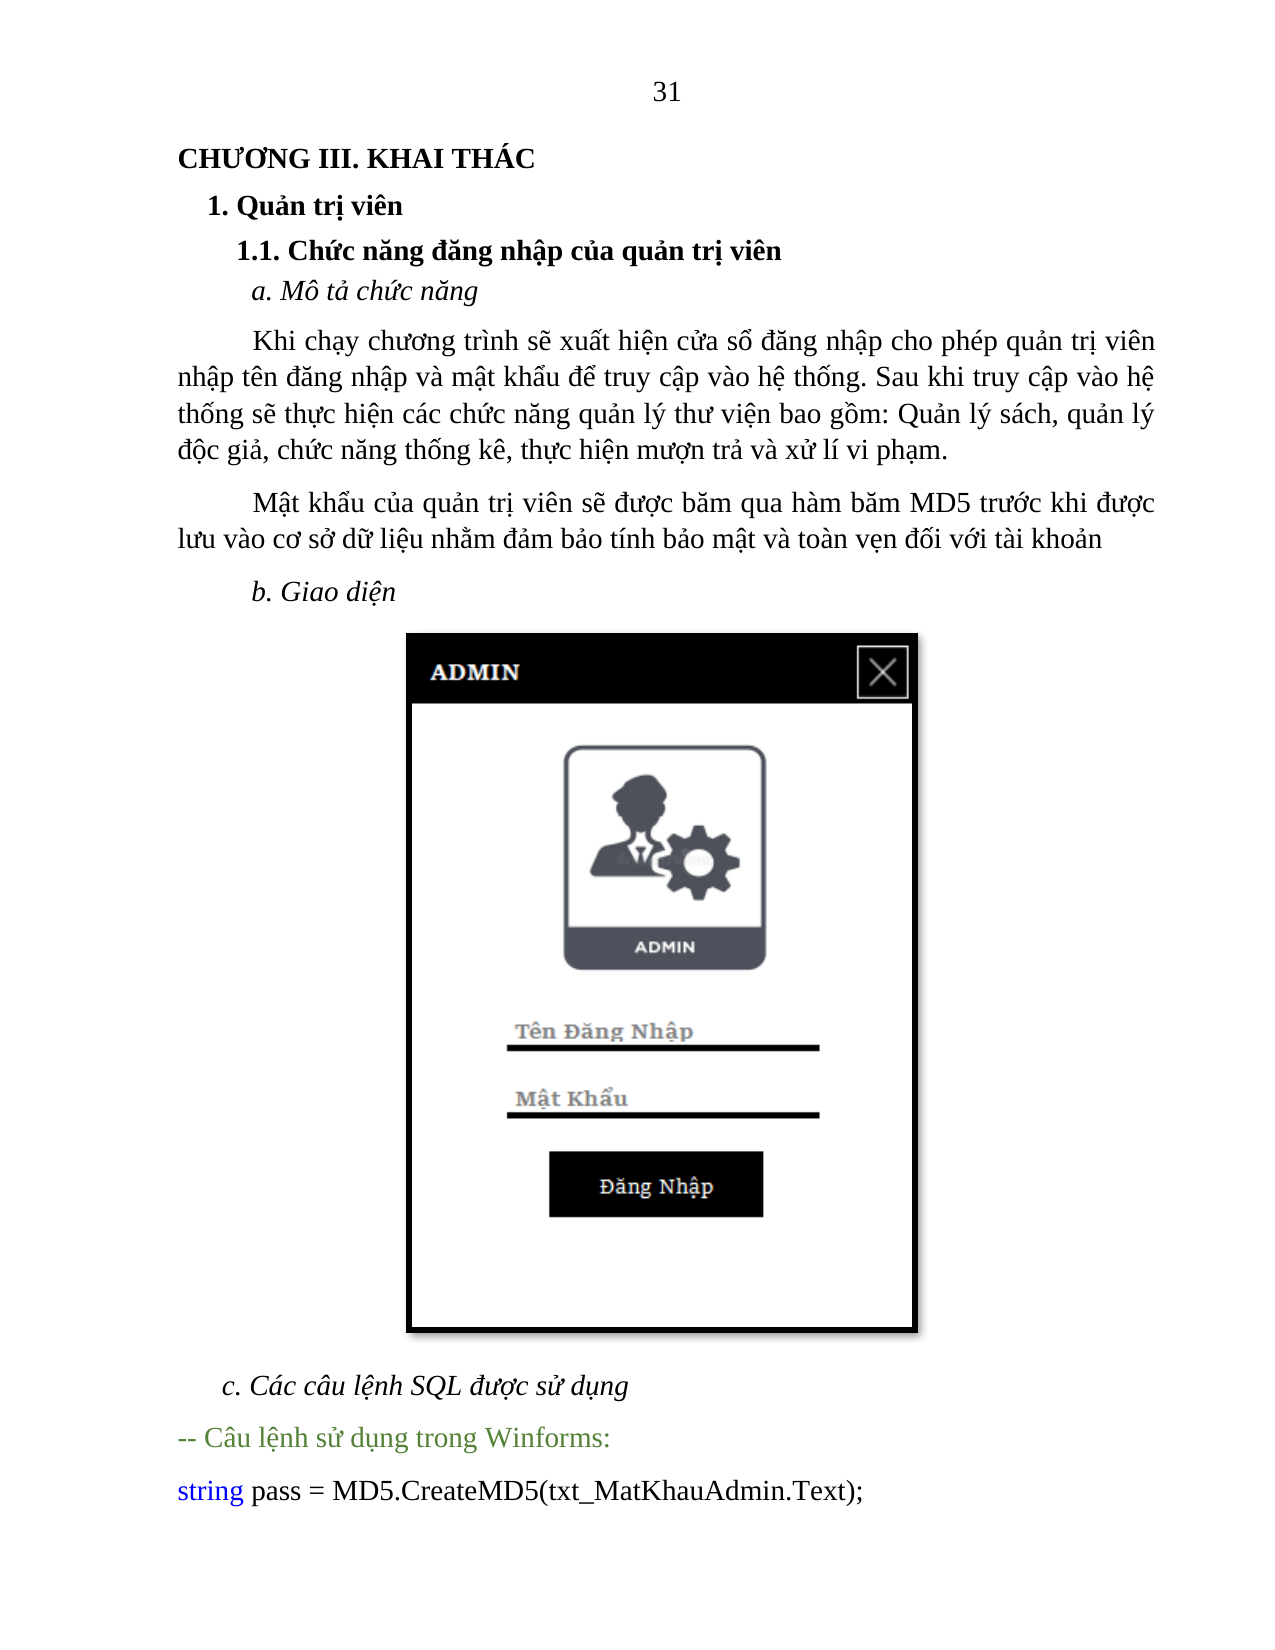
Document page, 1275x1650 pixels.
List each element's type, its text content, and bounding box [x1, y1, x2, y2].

text Mật khẩu của quản trị viên sẽ được băm qua hàm băm MD5 trước khi được lưu vào cơ sở dữ liệu nhằm đảm bảo tính bảo mật và toàn vẹn đối với tài khoản [177, 485, 1157, 554]
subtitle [177, 141, 1157, 174]
subtitle 1.1. Chức năng đăng nhập của quản trị viên [177, 233, 1157, 266]
text string pass = MD5.CreateMD5(txt_MatKhauAdmin.Text); [177, 1473, 1157, 1507]
text b. Giao diện [177, 574, 1157, 607]
subtitle 1. Quản trị viên [177, 188, 1157, 222]
picture [412, 639, 912, 1327]
text Khi chạy chương trình sẽ xuất hiện cửa sổ đăng nhập cho phép quản trị viên nhập tên đăng nhập và mật khẩu để truy cập vào hệ thống. Sau khi truy cập vào hệ thống sẽ thực hiện các chức năng quản lý thư viện bao gồm: Quản lý sách, quản lý độc giả, chức năng thống kê, thực hiện mượn trả và xử lí vi phạm. [177, 323, 1157, 465]
text c. Các câu lệnh SQL được sử dụng [177, 1368, 1157, 1401]
text a. Mô tả chức năng [177, 273, 1157, 306]
text -- Câu lệnh sử dụng trong Winforms: [177, 1421, 1157, 1454]
